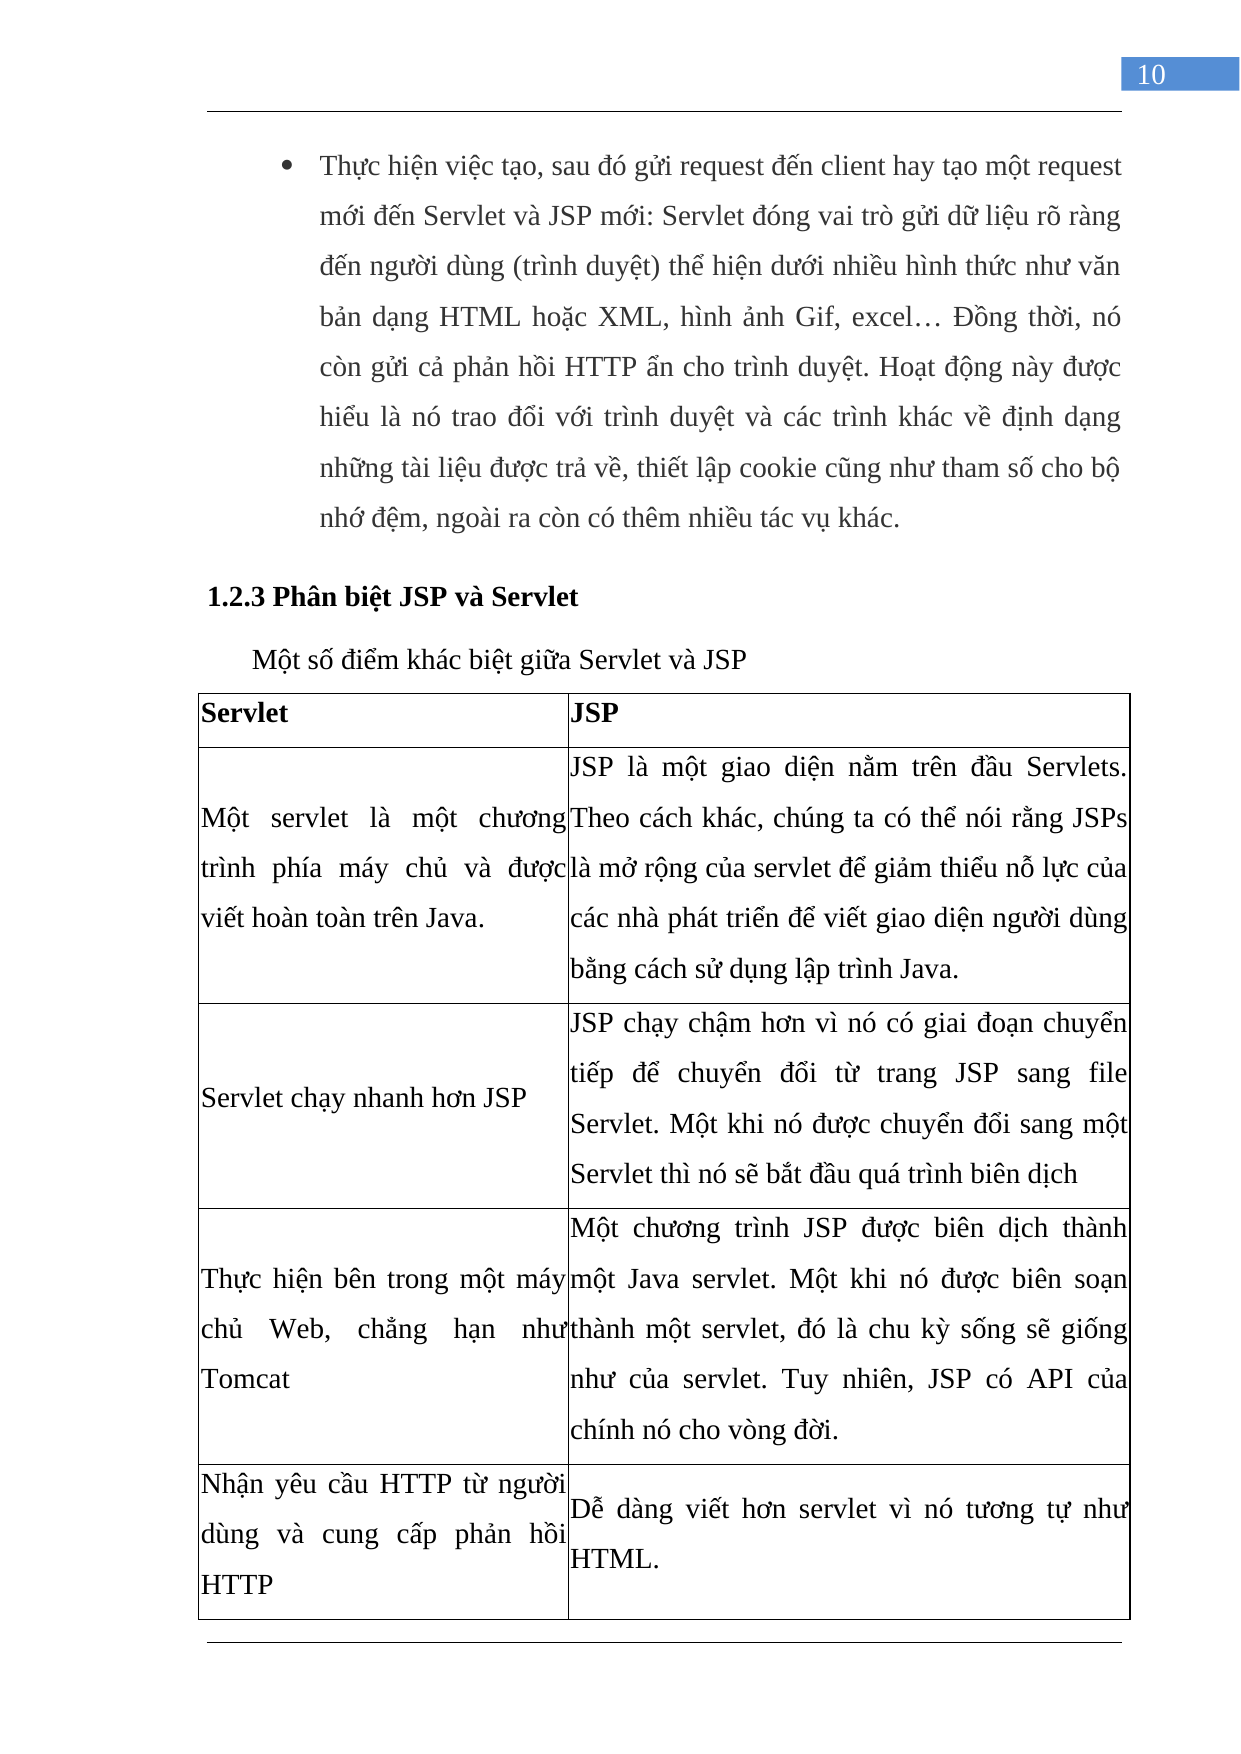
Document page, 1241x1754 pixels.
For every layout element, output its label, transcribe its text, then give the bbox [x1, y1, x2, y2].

list Thực hiện việc tạo, sau đó gửi request đến client hay tạo một request mới đến Servlet và JSP mới: Servlet đóng vai trò gửi dữ liệu rõ ràng đến người dùng (trình duyệt) thể hiện dưới nhiều hình thức như văn bản dạng HTML hoặc XML, hình ảnh Gif, excel… Đồng thời, nó còn gửi cả phản hồi HTTP ẩn cho trình duyệt. Hoạt động này được hiểu là nó trao đổi với trình duyệt và các trình khác về định dạng những tài liệu được trả về, thiết lập cookie cũng như tham số cho bộ nhớ đệm, ngoài ra còn có thêm nhiều tác vụ khác. [282, 148, 1122, 533]
table_cell Nhận yêu cầu HTTP từ người dùng và cung cấp phản hồi HTTP [199, 1465, 568, 1618]
table_cell JSP là một giao diện nằm trên đầu Servlets. Theo cách khác, chúng ta có thể nói rằng JSPs là mở rộng của servlet để giảm thiểu nỗ lực của các nhà phát triển để viết giao diện người dùng bằng cách sử dụng lập trình Java. [569, 748, 1129, 1003]
table_header JSP [569, 694, 1129, 747]
table_cell Một servlet là một chương trình phía máy chủ và được viết hoàn toàn trên Java. [199, 748, 568, 1003]
table_cell Thực hiện bên trong một máy chủ Web, chẳng hạn như Tomcat [199, 1209, 568, 1463]
subtitle Phân biệt JSP và Servlet [207, 579, 1122, 613]
table_header Servlet [199, 694, 568, 747]
table_cell Một chương trình JSP được biên dịch thành một Java servlet. Một khi nó được biên soạn thành một servlet, đó là chu kỳ sống sẽ giống như của servlet. Tuy nhiên, JSP có API của chính nó cho vòng đời. [569, 1209, 1129, 1463]
table_cell Servlet chạy nhanh hơn JSP [199, 1004, 568, 1208]
table_cell JSP chạy chậm hơn vì nó có giai đoạn chuyển tiếp để chuyển đổi từ trang JSP sang file Servlet. Một khi nó được chuyển đổi sang một Servlet thì nó sẽ bắt đầu quá trình biên dịch [569, 1004, 1129, 1208]
text Một số điểm khác biệt giữa Servlet và JSP [207, 642, 1122, 676]
table_cell Dễ dàng viết hơn servlet vì nó tương tự như HTML. [569, 1465, 1129, 1618]
